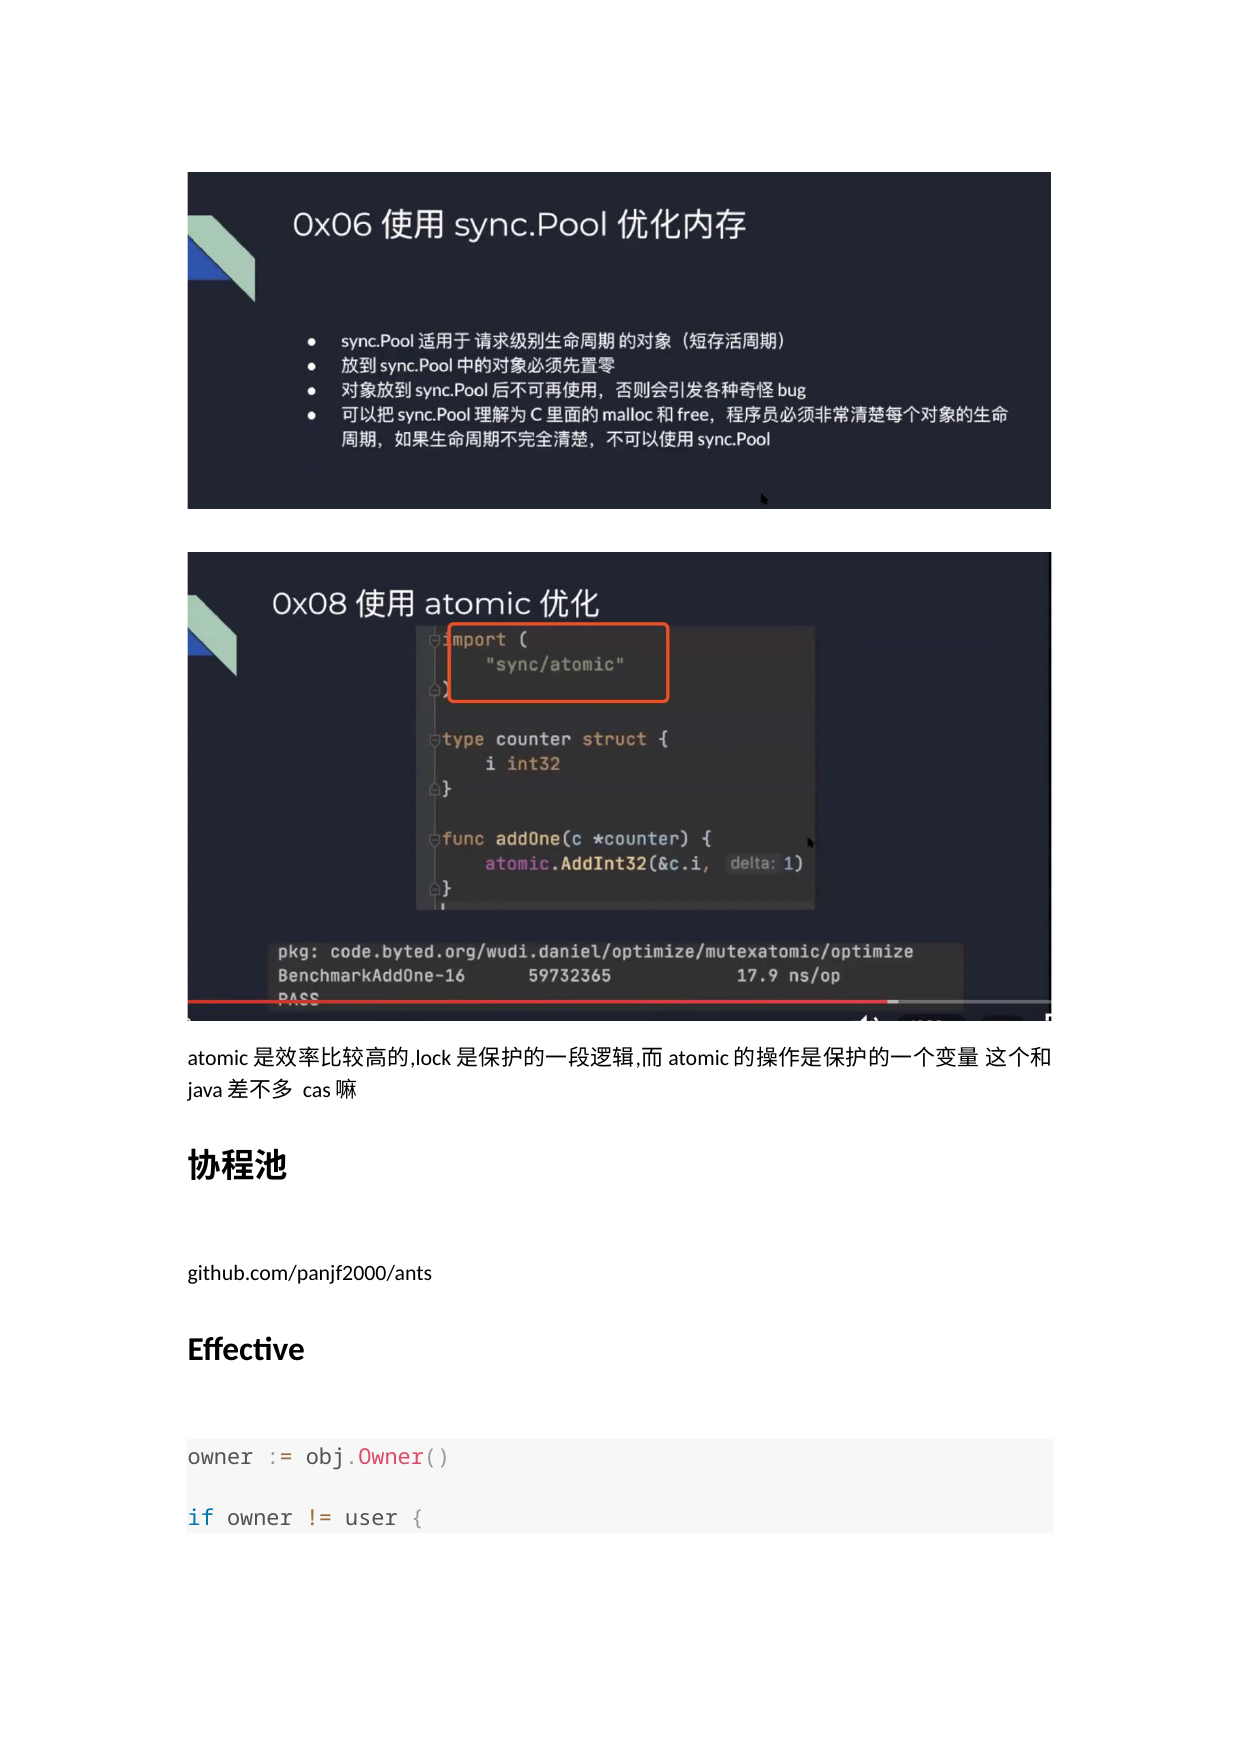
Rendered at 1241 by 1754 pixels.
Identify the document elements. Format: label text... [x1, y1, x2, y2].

picture [187, 172, 1051, 509]
subtitle Effective [187, 1316, 1053, 1381]
subtitle 协程池 [187, 1132, 1053, 1197]
text github.com/panjf2000/ants [187, 1256, 1053, 1289]
picture [187, 552, 1052, 1021]
text atomic是效率比较高的,lock是保护的一段逻辑,而atomic的操作是保护的一个变量 这个和java差不多 cas嘛 [187, 1039, 1053, 1104]
text owner := obj.Owner() [187, 1439, 1053, 1472]
text if owner != user { [187, 1501, 1053, 1533]
